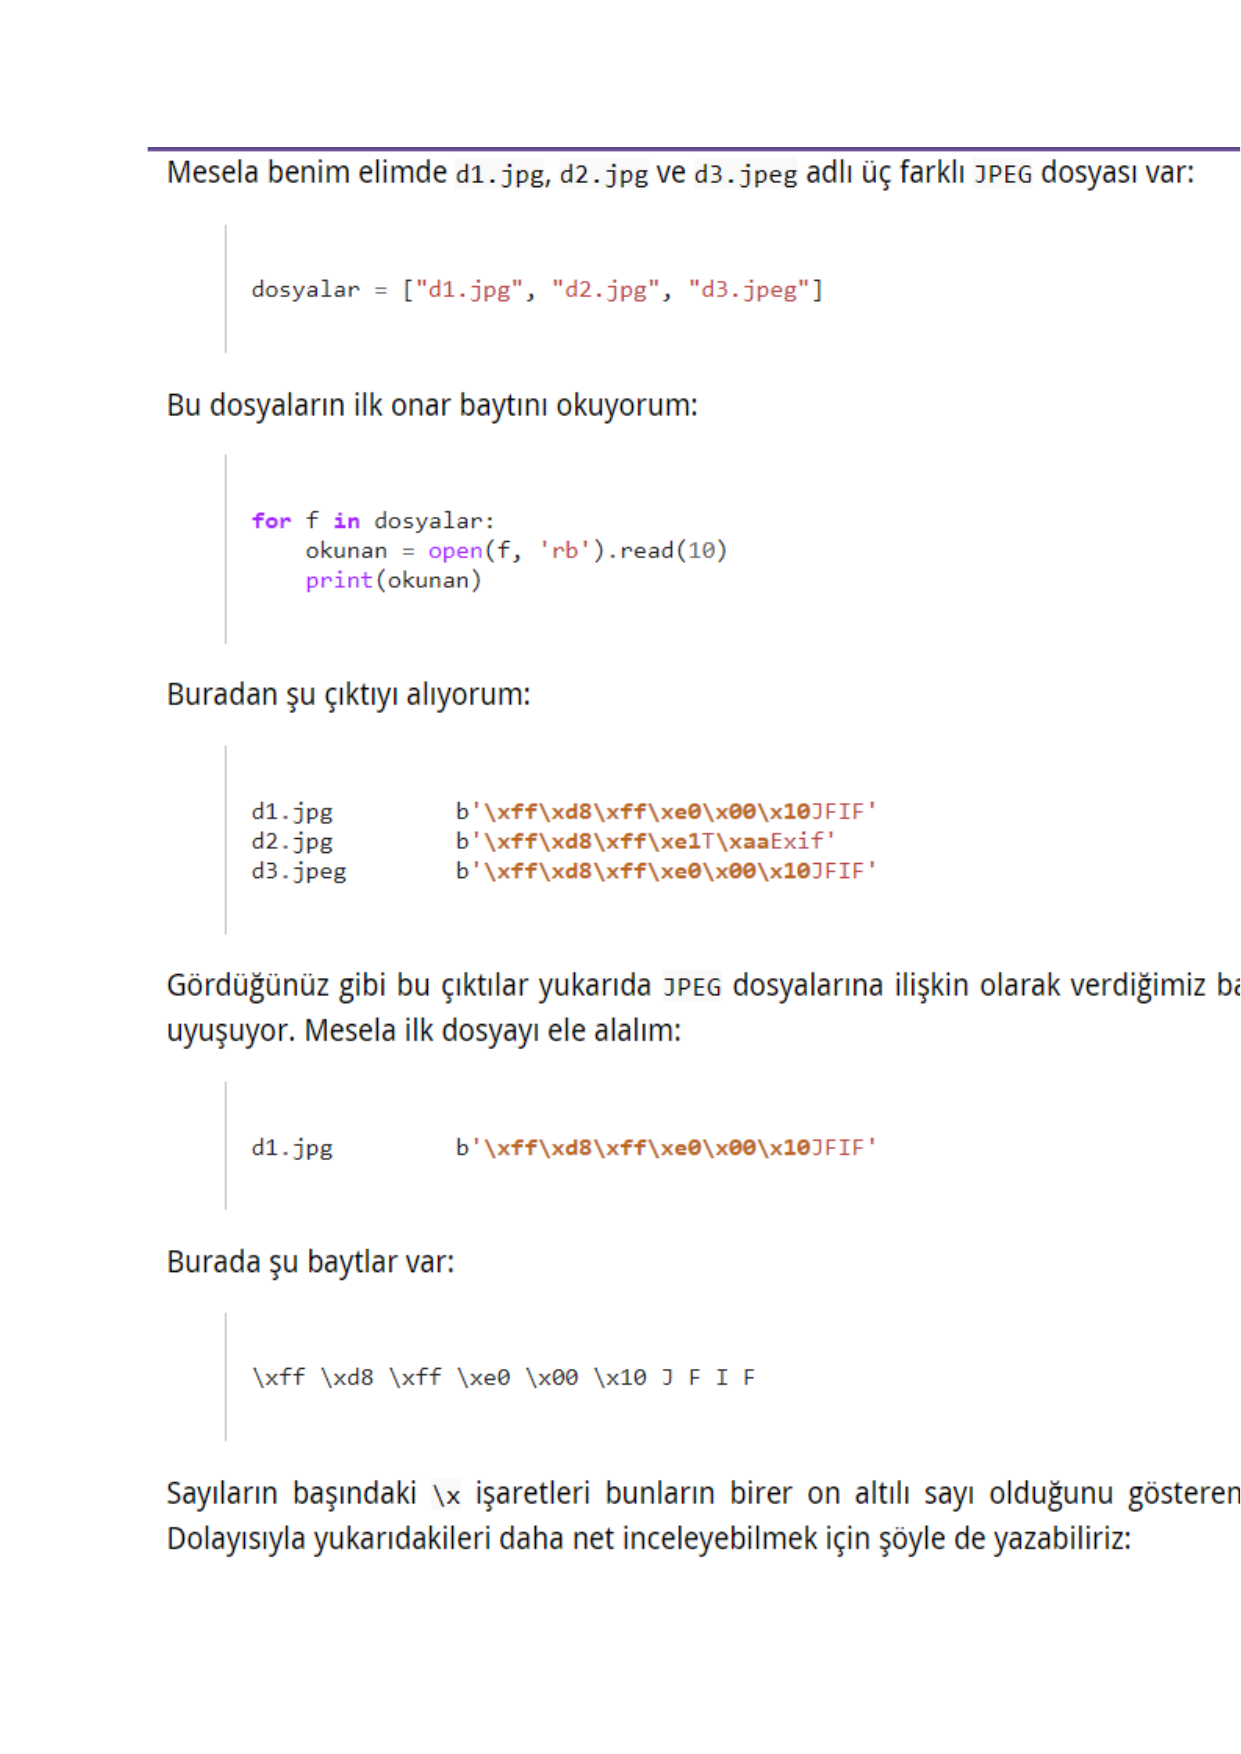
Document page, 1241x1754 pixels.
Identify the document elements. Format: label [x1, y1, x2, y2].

picture [147, 147, 1241, 1579]
